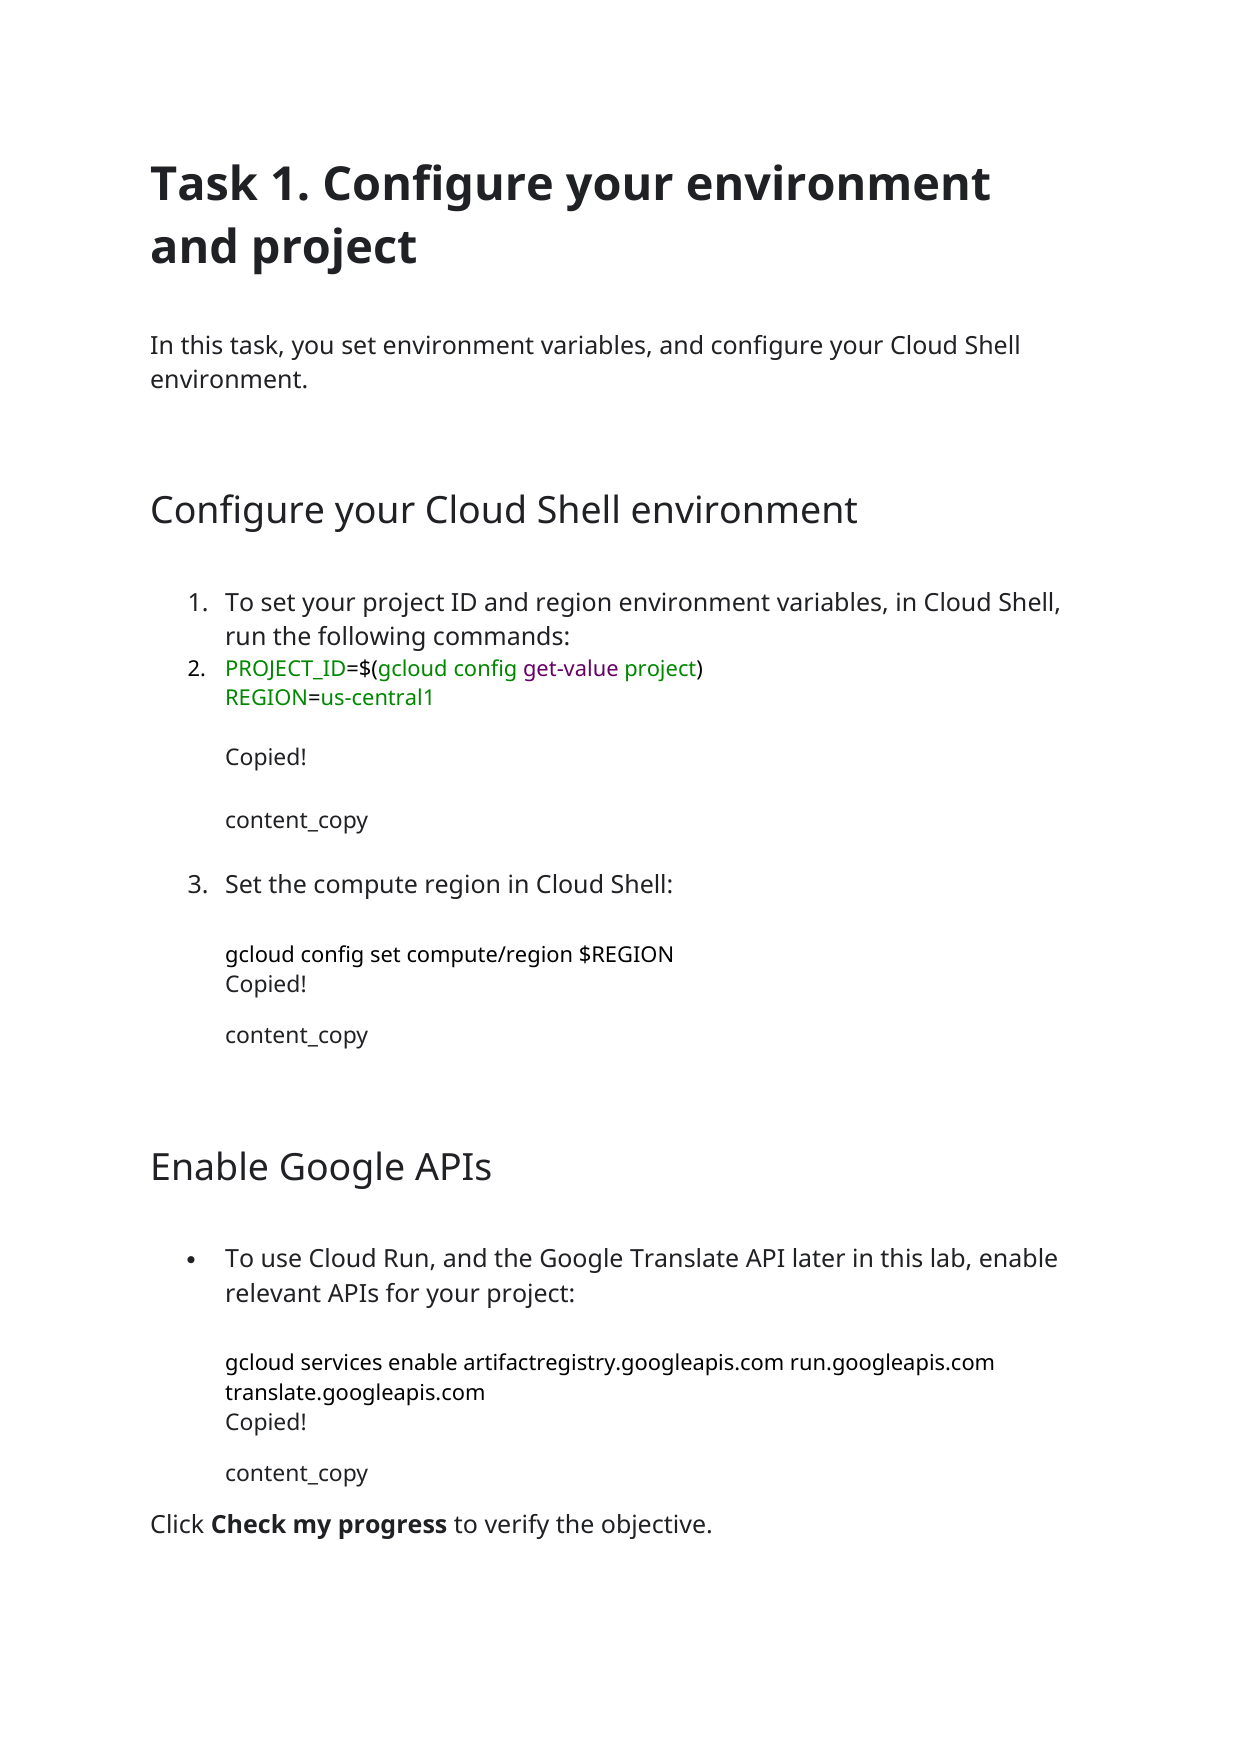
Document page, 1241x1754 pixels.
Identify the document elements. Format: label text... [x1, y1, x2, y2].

text gcloud services enable artifactregistry.googleapis.com run.googleapis.com translate.googleapis.com [225, 1347, 1090, 1406]
text Copied! [225, 968, 1090, 1000]
subtitle Task 1. Configure your environment and project [150, 150, 1090, 278]
list To set your project ID and region environment variables, in Cloud Shell, run the following commands: [187, 584, 1090, 652]
text gcloud config set compute/region $REGION [225, 939, 1090, 968]
text In this task, you set environment variables, and configure your Cloud Shell environment. [150, 328, 1090, 396]
list Set the compute region in Cloud Shell: [187, 867, 1090, 901]
list PROJECT_ID=$(gcloud config get-value project) [187, 652, 1090, 682]
text Click Check my progress to verify the objective. [150, 1507, 1090, 1541]
text Copied! [225, 741, 1090, 772]
subtitle Enable Google APIs [150, 1140, 1090, 1191]
text Copied! [225, 1406, 1090, 1438]
text content_copy [225, 1019, 1090, 1050]
list To use Cloud Run, and the Google Translate API later in this lab, enable relevant APIs for your project: [187, 1241, 1090, 1309]
text content_copy [225, 804, 1090, 835]
text content_copy [225, 1457, 1090, 1488]
text REGION=us-central1 [225, 682, 1090, 712]
subtitle Configure your Cloud Shell environment [150, 483, 1090, 534]
